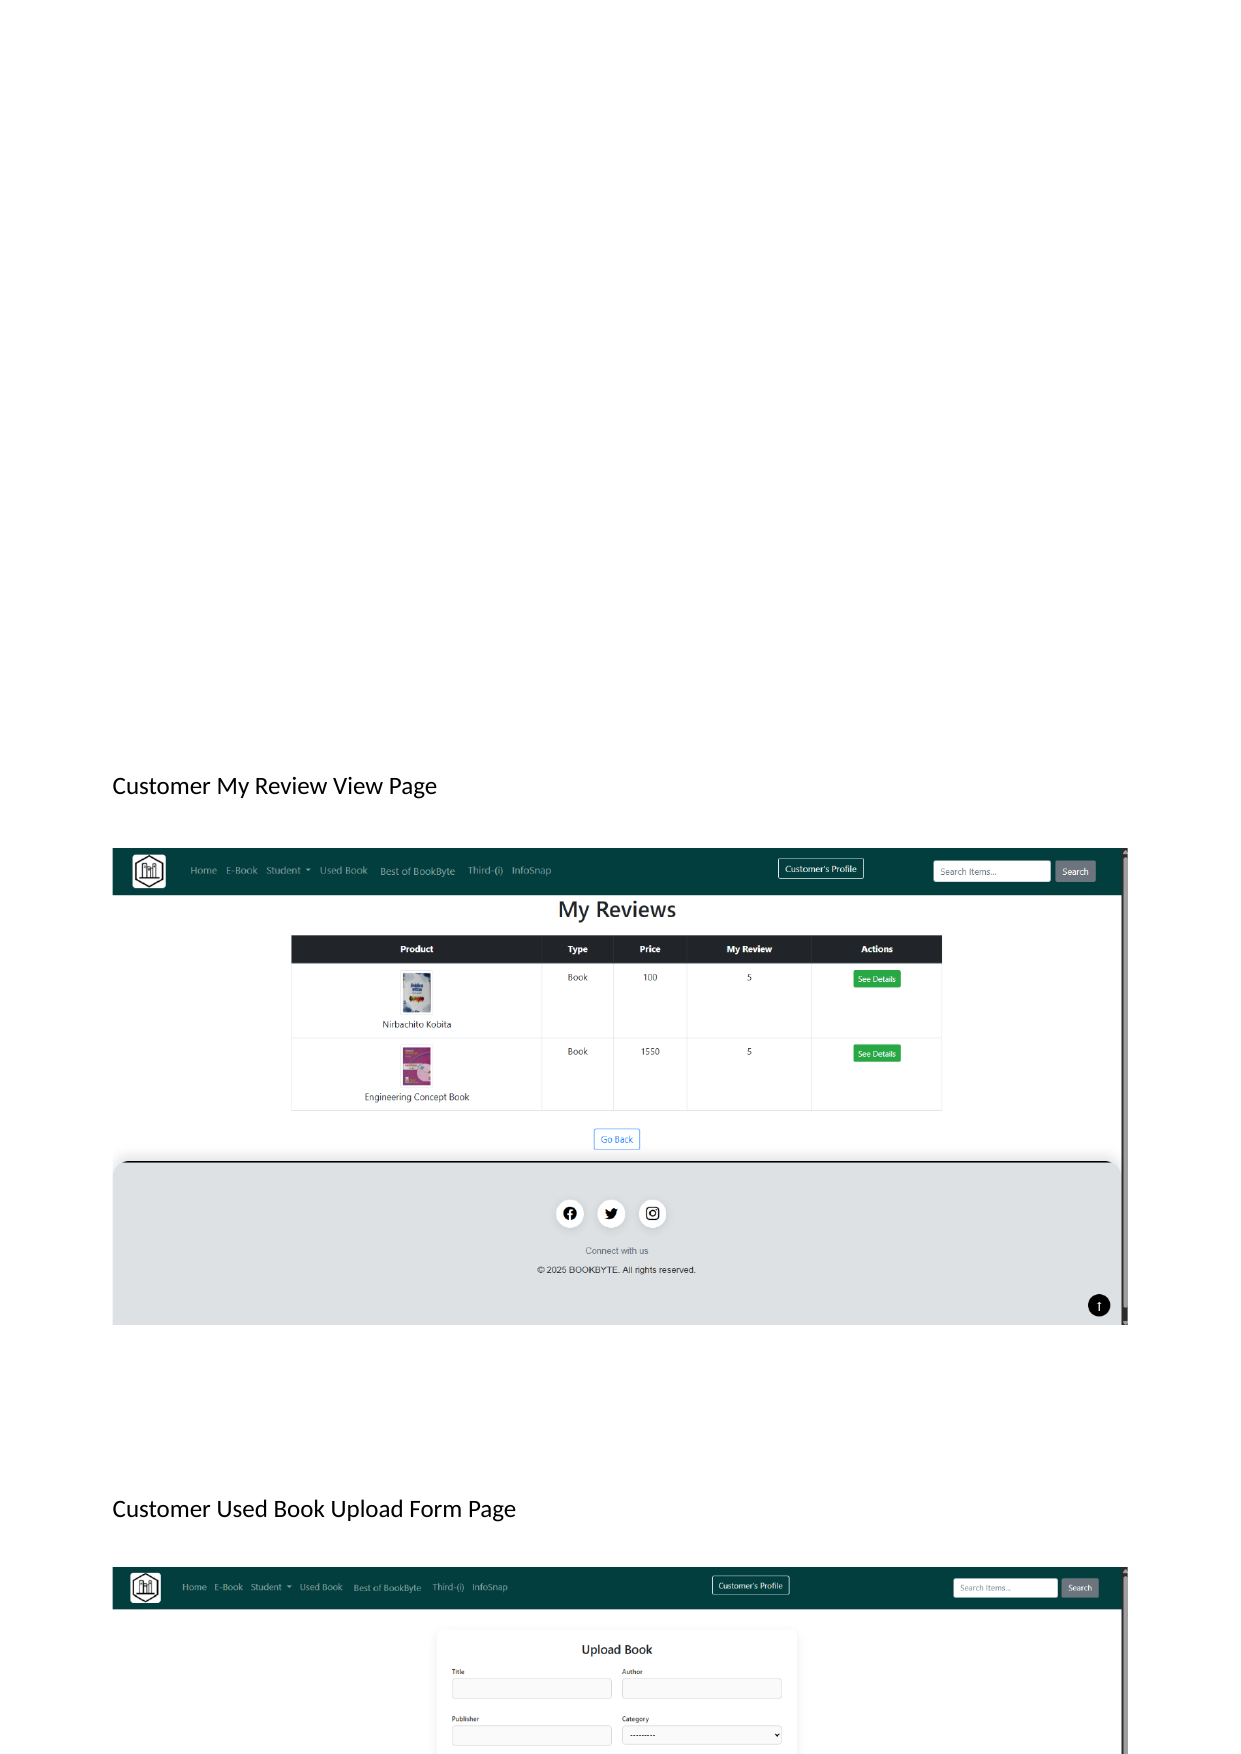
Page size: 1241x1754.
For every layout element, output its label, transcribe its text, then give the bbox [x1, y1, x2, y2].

picture [112, 848, 1128, 1325]
text Customer Used Book Upload Form Page [112, 1493, 1128, 1524]
picture [112, 1567, 1128, 1754]
text Customer My Review View Page [112, 770, 1128, 801]
